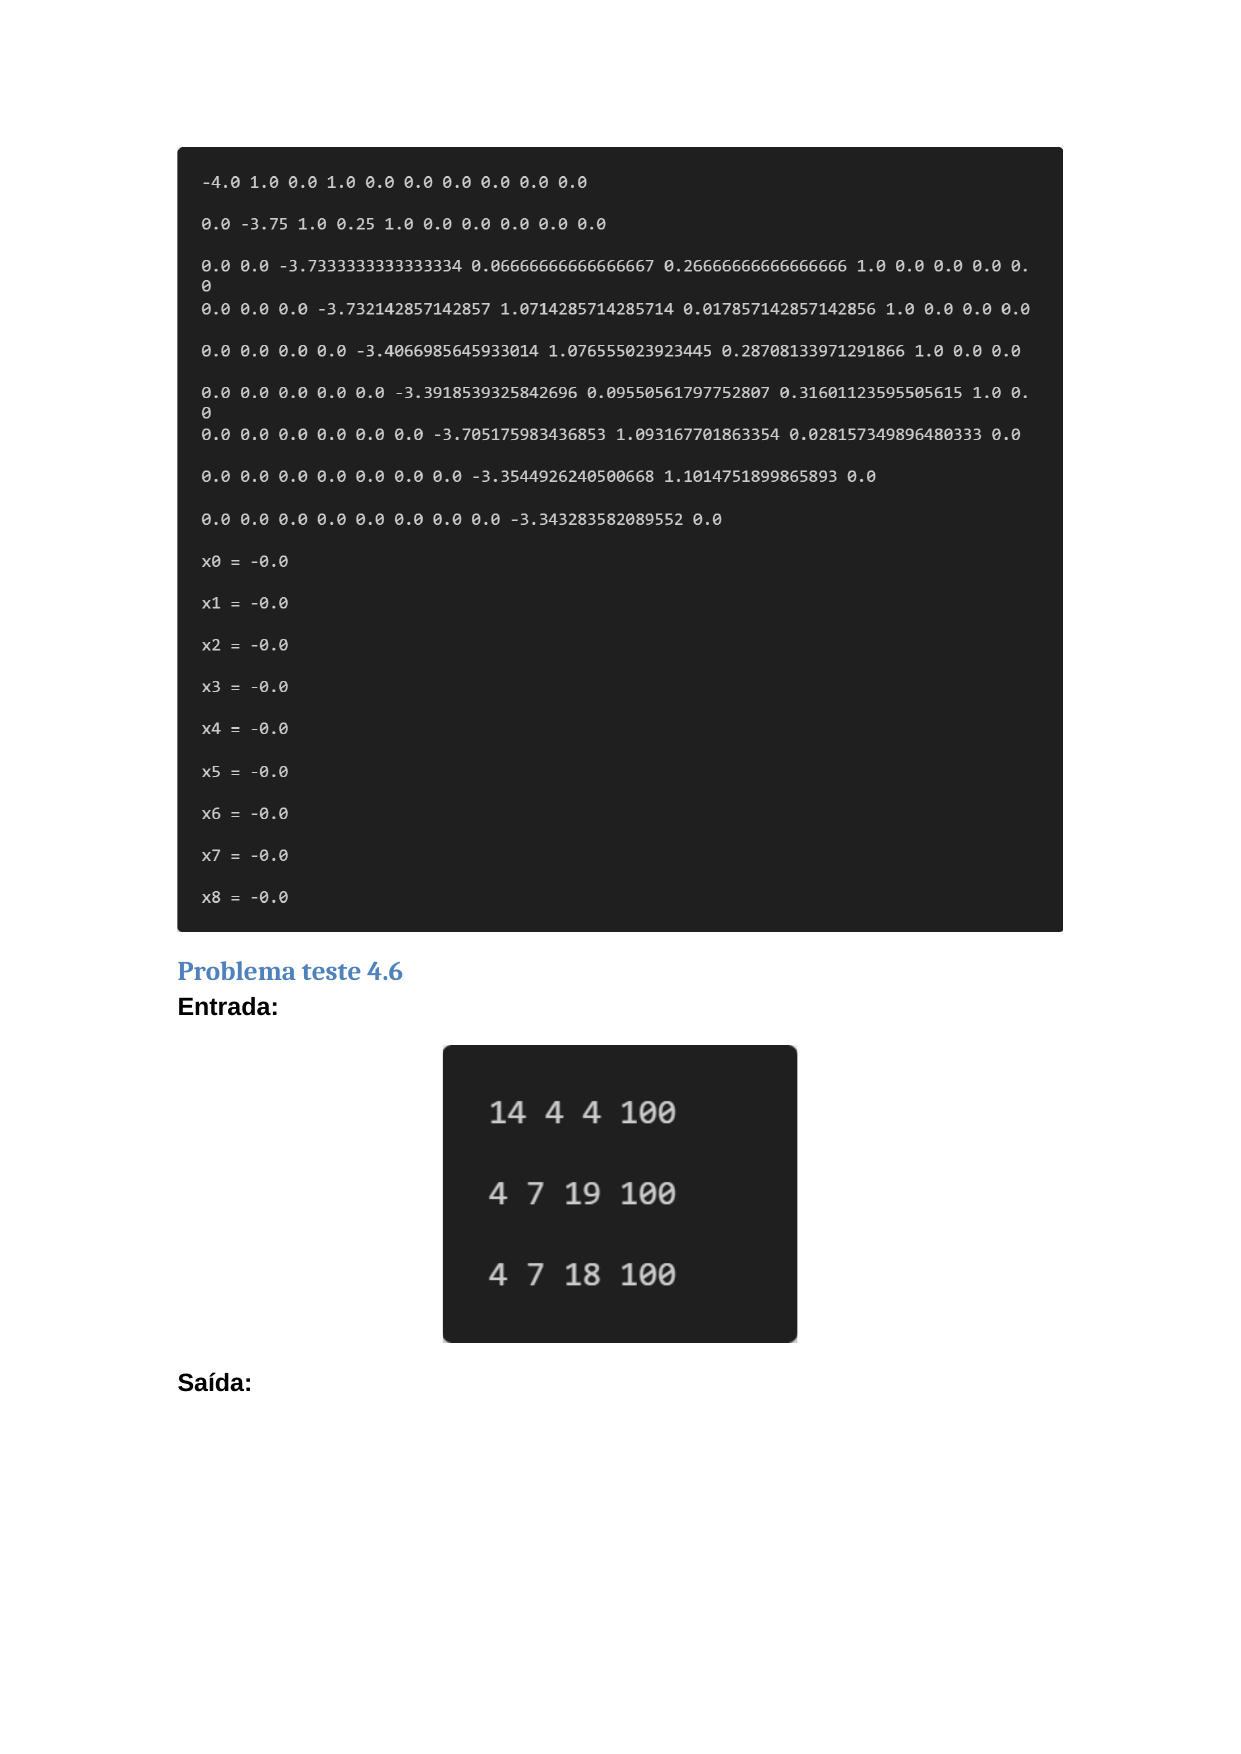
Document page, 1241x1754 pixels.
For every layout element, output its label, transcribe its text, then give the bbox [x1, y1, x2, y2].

text Saída: [177, 1368, 1063, 1397]
subtitle Problema teste 4.6 [177, 956, 1063, 987]
picture [177, 147, 1063, 932]
text Entrada: [177, 992, 1063, 1021]
picture [442, 1045, 798, 1343]
